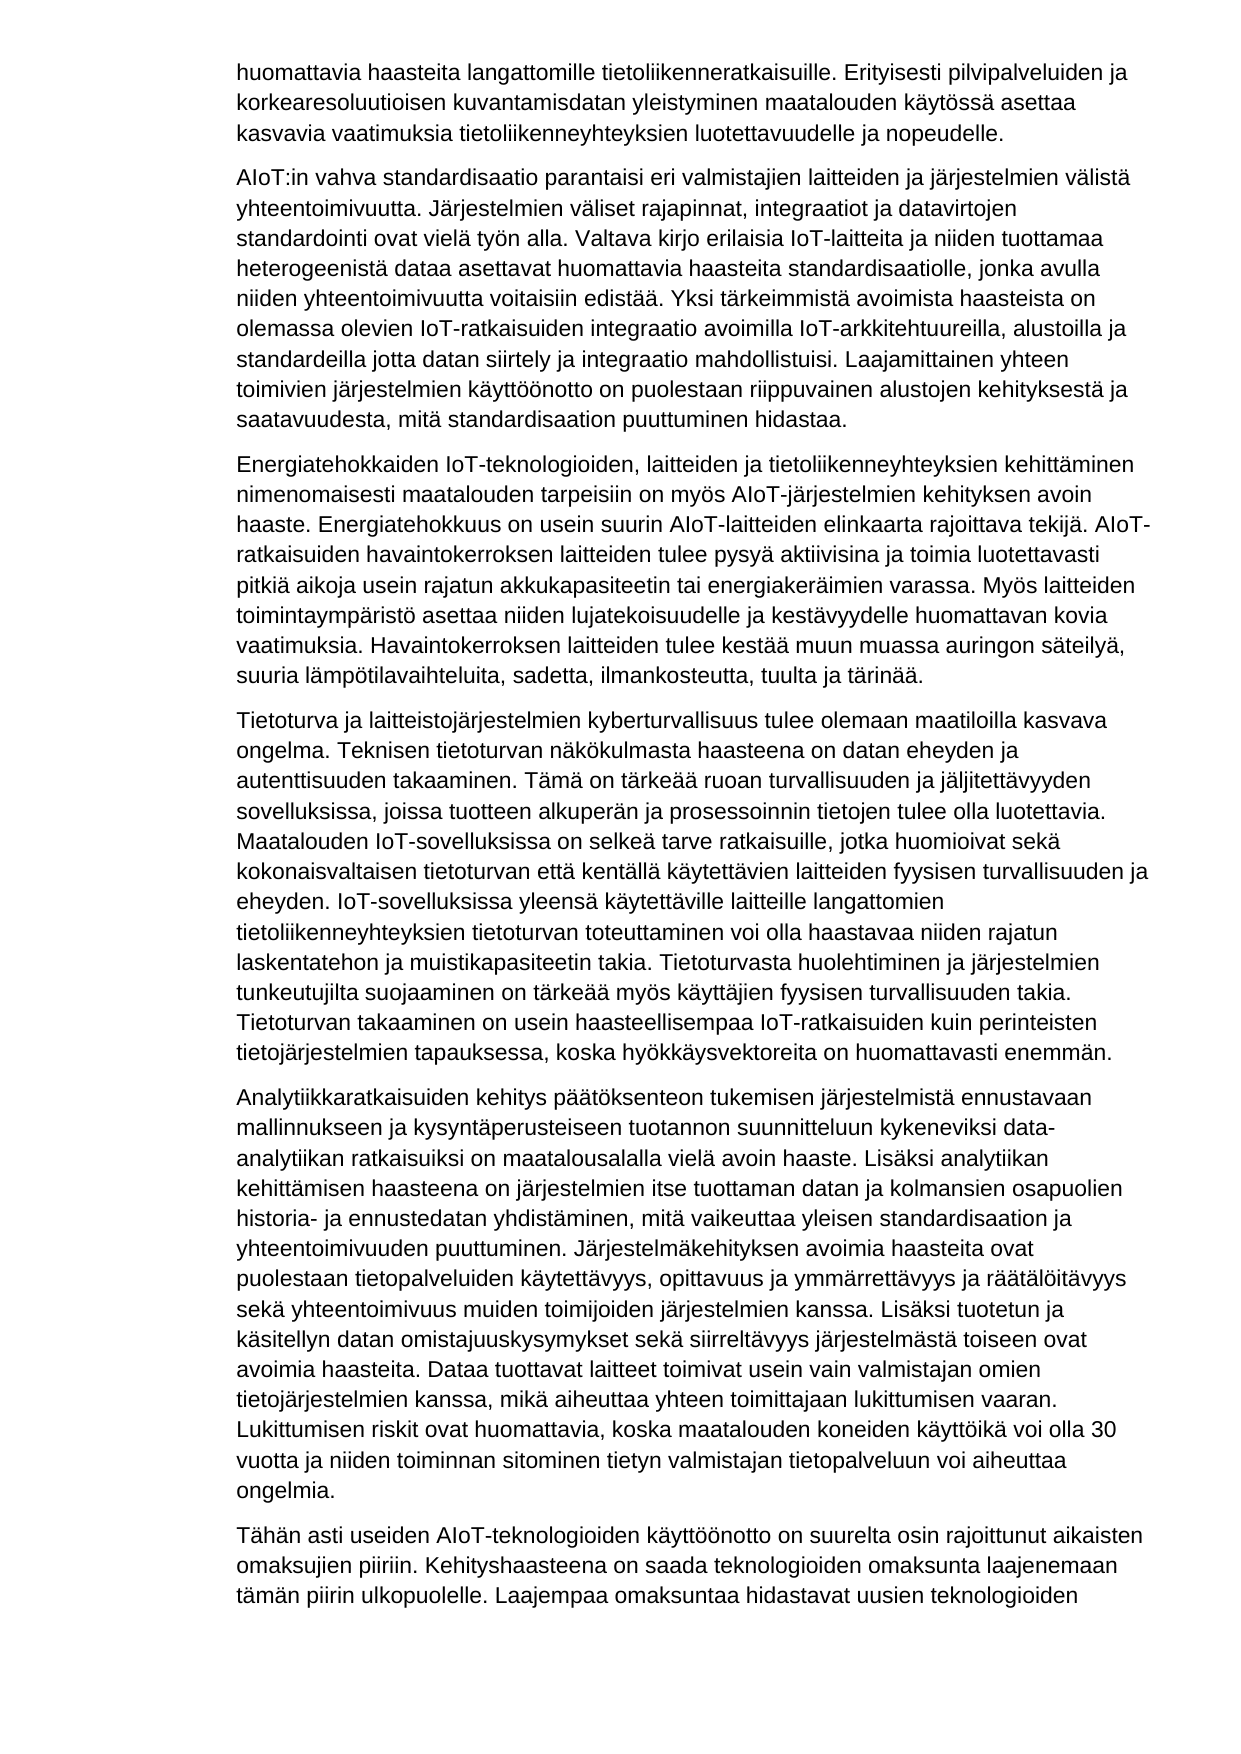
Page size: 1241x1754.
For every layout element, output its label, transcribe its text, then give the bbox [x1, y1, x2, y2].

text AIoT:in vahva standardisaatio parantaisi eri valmistajien laitteiden ja järjestelmien välistä yhteentoimivuutta. Järjestelmien väliset rajapinnat, integraatiot ja datavirtojen standardointi ovat vielä työn alla. Valtava kirjo erilaisia IoT-laitteita ja niiden tuottamaa heterogeenistä dataa asettavat huomattavia haasteita standardisaatiolle, jonka avulla niiden yhteentoimivuutta voitaisiin edistää. Yksi tärkeimmistä avoimista haasteista on olemassa olevien IoT-ratkaisuiden integraatio avoimilla IoT-arkkitehtuureilla, alustoilla ja standardeilla jotta datan siirtely ja integraatio mahdollistuisi. Laajamittainen yhteen toimivien järjestelmien käyttöönotto on puolestaan riippuvainen alustojen kehityksestä ja saatavuudesta, mitä standardisaation puuttuminen hidastaa. [236, 164, 1152, 432]
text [236, 59, 1152, 146]
text Energiatehokkaiden IoT-teknologioiden, laitteiden ja tietoliikenneyhteyksien kehittäminen nimenomaisesti maatalouden tarpeisiin on myös AIoT-järjestelmien kehityksen avoin haaste. Energiatehokkuus on usein suurin AIoT-laitteiden elinkaarta rajoittava tekijä. AIoT-ratkaisuiden havaintokerroksen laitteiden tulee pysyä aktiivisina ja toimia luotettavasti pitkiä aikoja usein rajatun akkukapasiteetin tai energiakeräimien varassa. Myös laitteiden toimintaympäristö asettaa niiden lujatekoisuudelle ja kestävyydelle huomattavan kovia vaatimuksia. Havaintokerroksen laitteiden tulee kestää muun muassa auringon säteilyä, suuria lämpötilavaihteluita, sadetta, ilmankosteutta, tuulta ja tärinää. [236, 451, 1152, 688]
text Analytiikkaratkaisuiden kehitys päätöksenteon tukemisen järjestelmistä ennustavaan mallinnukseen ja kysyntäperusteiseen tuotannon suunnitteluun kykeneviksi data-analytiikan ratkaisuiksi on maatalousalalla vielä avoin haaste. Lisäksi analytiikan kehittämisen haasteena on järjestelmien itse tuottaman datan ja kolmansien osapuolien historia- ja ennustedatan yhdistäminen, mitä vaikeuttaa yleisen standardisaation ja yhteentoimivuuden puuttuminen. Järjestelmäkehityksen avoimia haasteita ovat puolestaan tietopalveluiden käytettävyys, opittavuus ja ymmärrettävyys ja räätälöitävyys sekä yhteentoimivuus muiden toimijoiden järjestelmien kanssa. Lisäksi tuotetun ja käsitellyn datan omistajuuskysymykset sekä siirreltävyys järjestelmästä toiseen ovat avoimia haasteita. Dataa tuottavat laitteet toimivat usein vain valmistajan omien tietojärjestelmien kanssa, mikä aiheuttaa yhteen toimittajaan lukittumisen vaaran. Lukittumisen riskit ovat huomattavia, koska maatalouden koneiden käyttöikä voi olla 30 vuotta ja niiden toiminnan sitominen tietyn valmistajan tietopalveluun voi aiheuttaa ongelmia. [236, 1084, 1152, 1503]
text Tietoturva ja laitteistojärjestelmien kyberturvallisuus tulee olemaan maatiloilla kasvava ongelma. Teknisen tietoturvan näkökulmasta haasteena on datan eheyden ja autenttisuuden takaaminen. Tämä on tärkeää ruoan turvallisuuden ja jäljitettävyyden sovelluksissa, joissa tuotteen alkuperän ja prosessoinnin tietojen tulee olla luotettavia. Maatalouden IoT-sovelluksissa on selkeä tarve ratkaisuille, jotka huomioivat sekä kokonaisvaltaisen tietoturvan että kentällä käytettävien laitteiden fyysisen turvallisuuden ja eheyden. IoT-sovelluksissa yleensä käytettäville laitteille langattomien tietoliikenneyhteyksien tietoturvan toteuttaminen voi olla haastavaa niiden rajatun laskentatehon ja muistikapasiteetin takia. Tietoturvasta huolehtiminen ja järjestelmien tunkeutujilta suojaaminen on tärkeää myös käyttäjien fyysisen turvallisuuden takia. Tietoturvan takaaminen on usein haasteellisempaa IoT-ratkaisuiden kuin perinteisten tietojärjestelmien tapauksessa, koska hyökkäysvektoreita on huomattavasti enemmän. [236, 707, 1152, 1066]
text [236, 1522, 1152, 1608]
